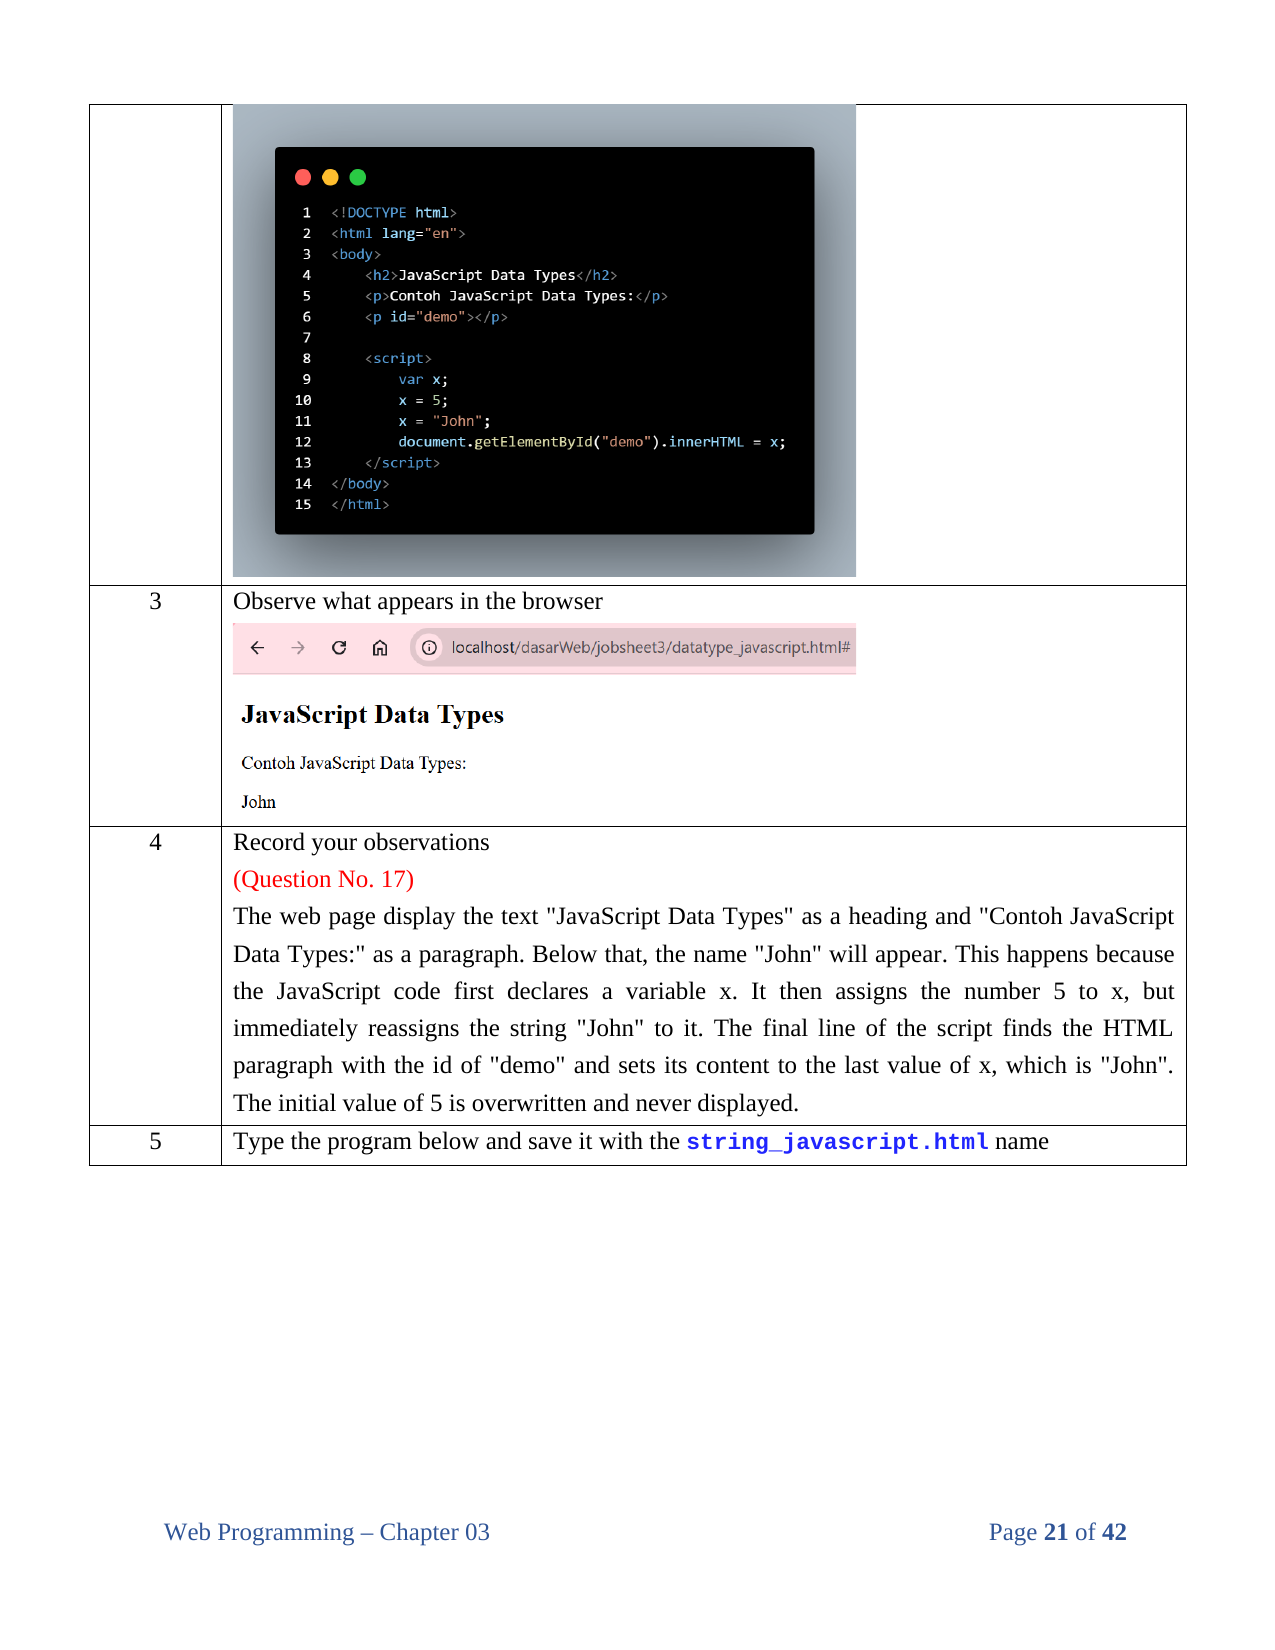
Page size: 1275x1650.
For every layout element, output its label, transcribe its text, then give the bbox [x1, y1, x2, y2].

table_cell 2 [90, 105, 221, 585]
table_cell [222, 105, 1186, 585]
picture [232, 104, 857, 577]
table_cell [222, 1126, 1186, 1165]
picture [232, 623, 857, 818]
table_cell 3 [90, 586, 221, 826]
table_cell 4 [90, 827, 221, 1125]
table_cell Observe what appears in the browser [222, 586, 1186, 826]
table_cell 5 [90, 1126, 221, 1165]
table_cell Record your observations (Question No. 17) The web page display the text "JavaScript Data Types" as a heading and "Contoh JavaScript Data Types:" as a paragraph. Below that, the name "John" will appear. This happens because the JavaScript code first declares a variable x. It then assigns the number 5 to x, but immediately reassigns the string "John" to it. The final line of the script finds the HTML paragraph with the id of "demo" and sets its content to the last value of x, which is "John". The initial value of 5 is overwritten and never displayed. [222, 827, 1186, 1125]
